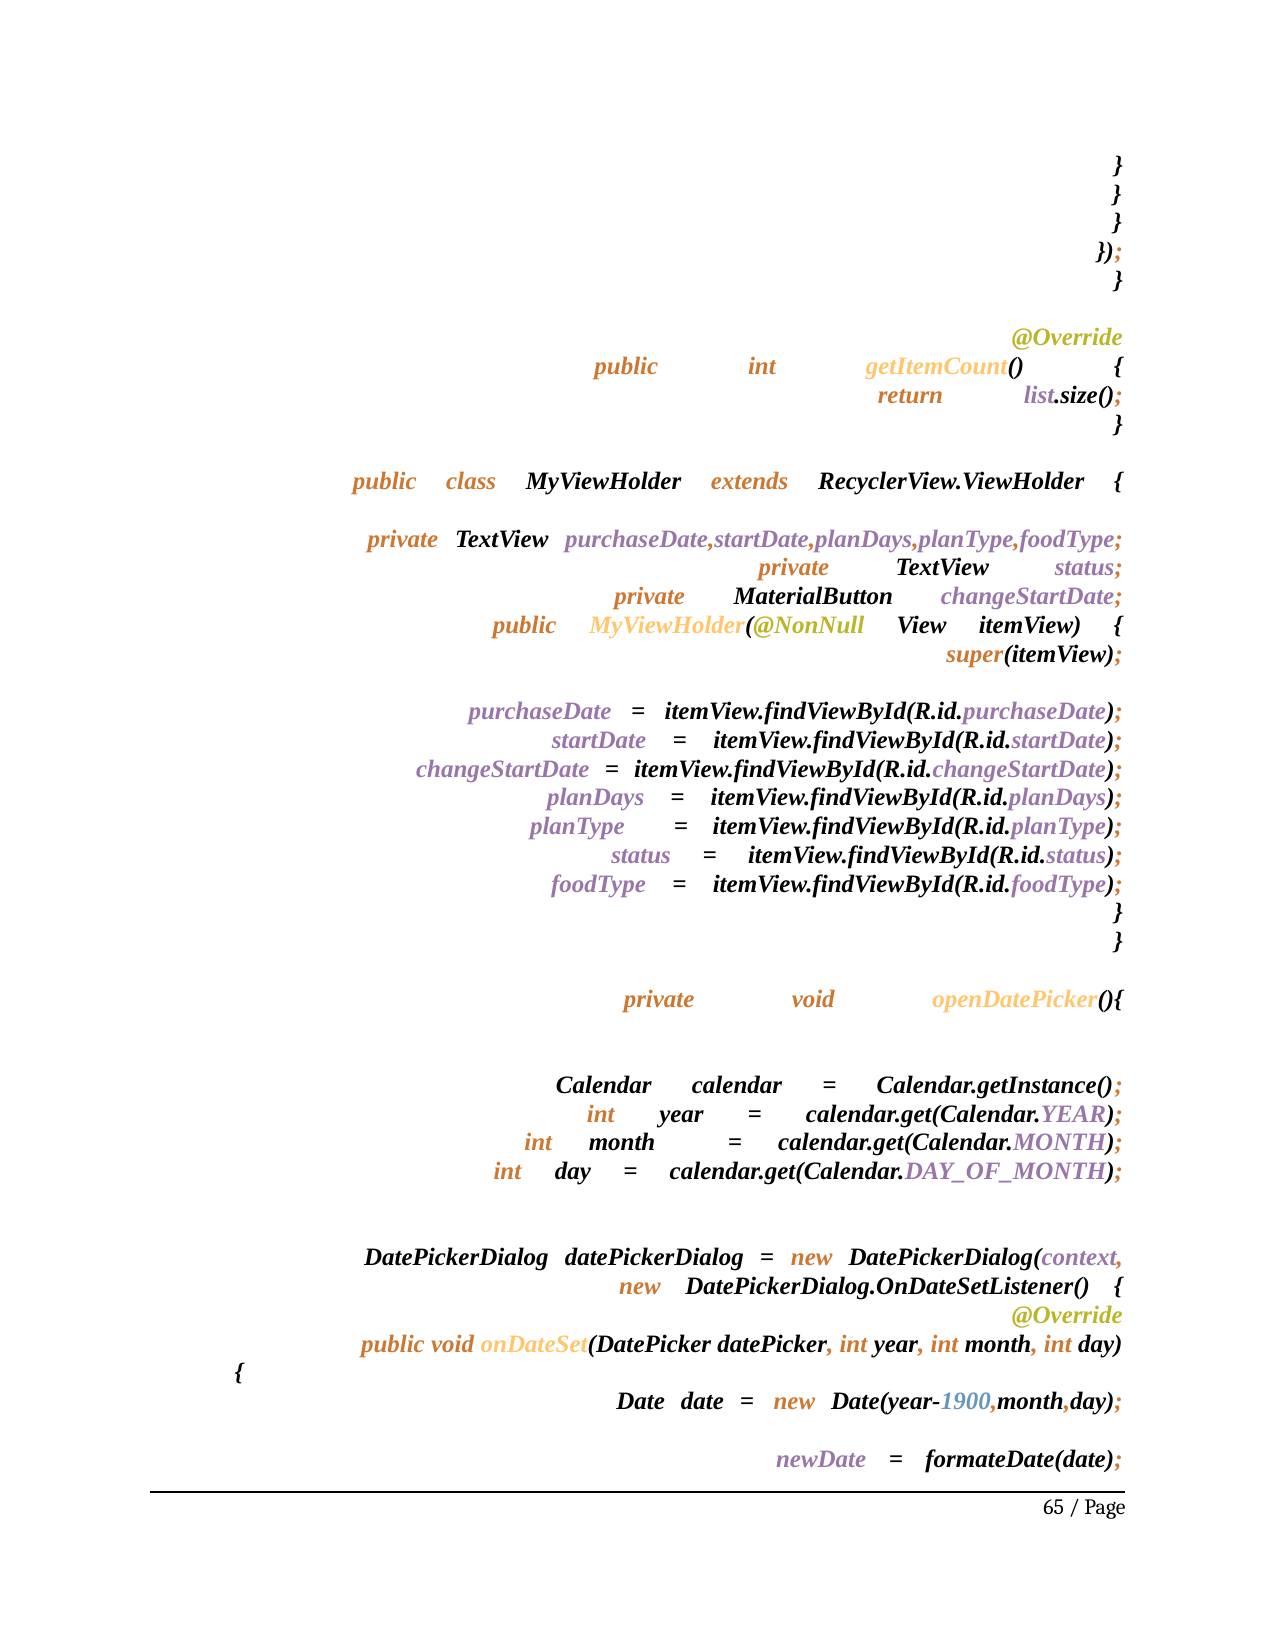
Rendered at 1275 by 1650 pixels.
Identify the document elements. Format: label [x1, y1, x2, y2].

text [197, 150, 1125, 1472]
